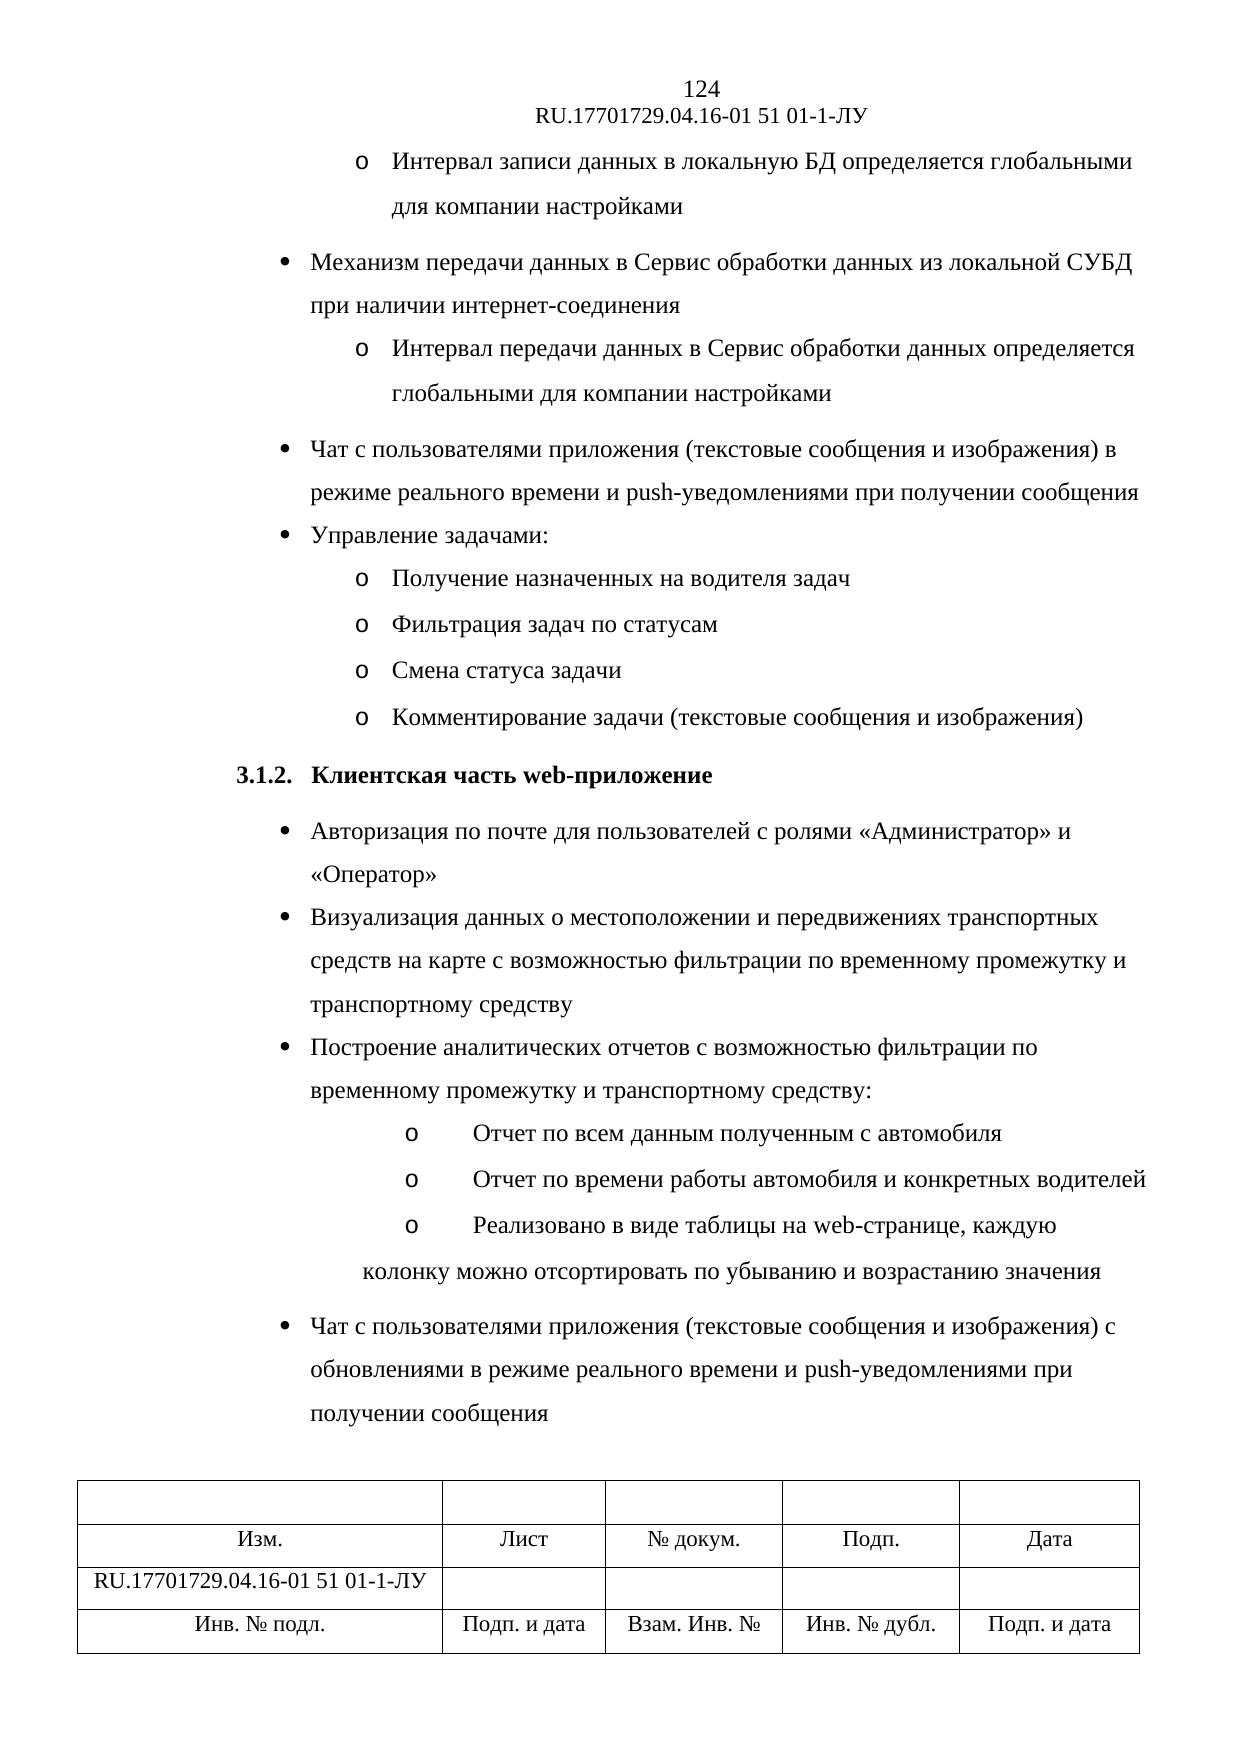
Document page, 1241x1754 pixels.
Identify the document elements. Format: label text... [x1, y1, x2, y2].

text Отчет по времени работы автомобиля и конкретных водителей [362, 1164, 1149, 1195]
text Визуализация данных о местоположении и передвижениях транспортных средств на карте с возможностью фильтрации по временному промежутку и транспортному средству [281, 902, 1149, 1017]
text Фильтрация задач по статусам [354, 609, 1152, 640]
text Управление задачами: [281, 520, 1152, 549]
text Чат с пользователями приложения (текстовые сообщения и изображения) с обновлениями в режиме реального времени и push-уведомлениями при получении сообщения [281, 1311, 1149, 1426]
text Отчет по всем данным полученным с автомобиля [362, 1118, 1149, 1149]
text Клиентская часть web-приложение [236, 761, 1152, 789]
text Смена статуса задачи [354, 656, 1152, 686]
text Комментирование задачи (текстовые сообщения и изображения) [354, 702, 1152, 733]
text Механизм передачи данных в Сервис обработки данных из локальной СУБД при наличии интернет-соединения [281, 247, 1152, 318]
text Интервал передачи данных в Сервис обработки данных определяется глобальными для компании настройками [354, 333, 1152, 407]
text Реализовано в виде таблицы на web-странице, каждую колонку можно отсортировать по убыванию и возрастанию значения [362, 1211, 1149, 1284]
text Авторизация по почте для пользователей с ролями «Администратор» и «Оператор» [281, 816, 1149, 888]
text Построение аналитических отчетов с возможностью фильтрации по временному промежутку и транспортному средству: [281, 1032, 1149, 1104]
text Чат с пользователями приложения (текстовые сообщения и изображения) в режиме реального времени и push-уведомлениями при получении сообщения [281, 434, 1152, 506]
text Интервал записи данных в локальную БД определяется глобальными для компании настройками [354, 146, 1152, 220]
text Получение назначенных на водителя задач [354, 563, 1152, 594]
